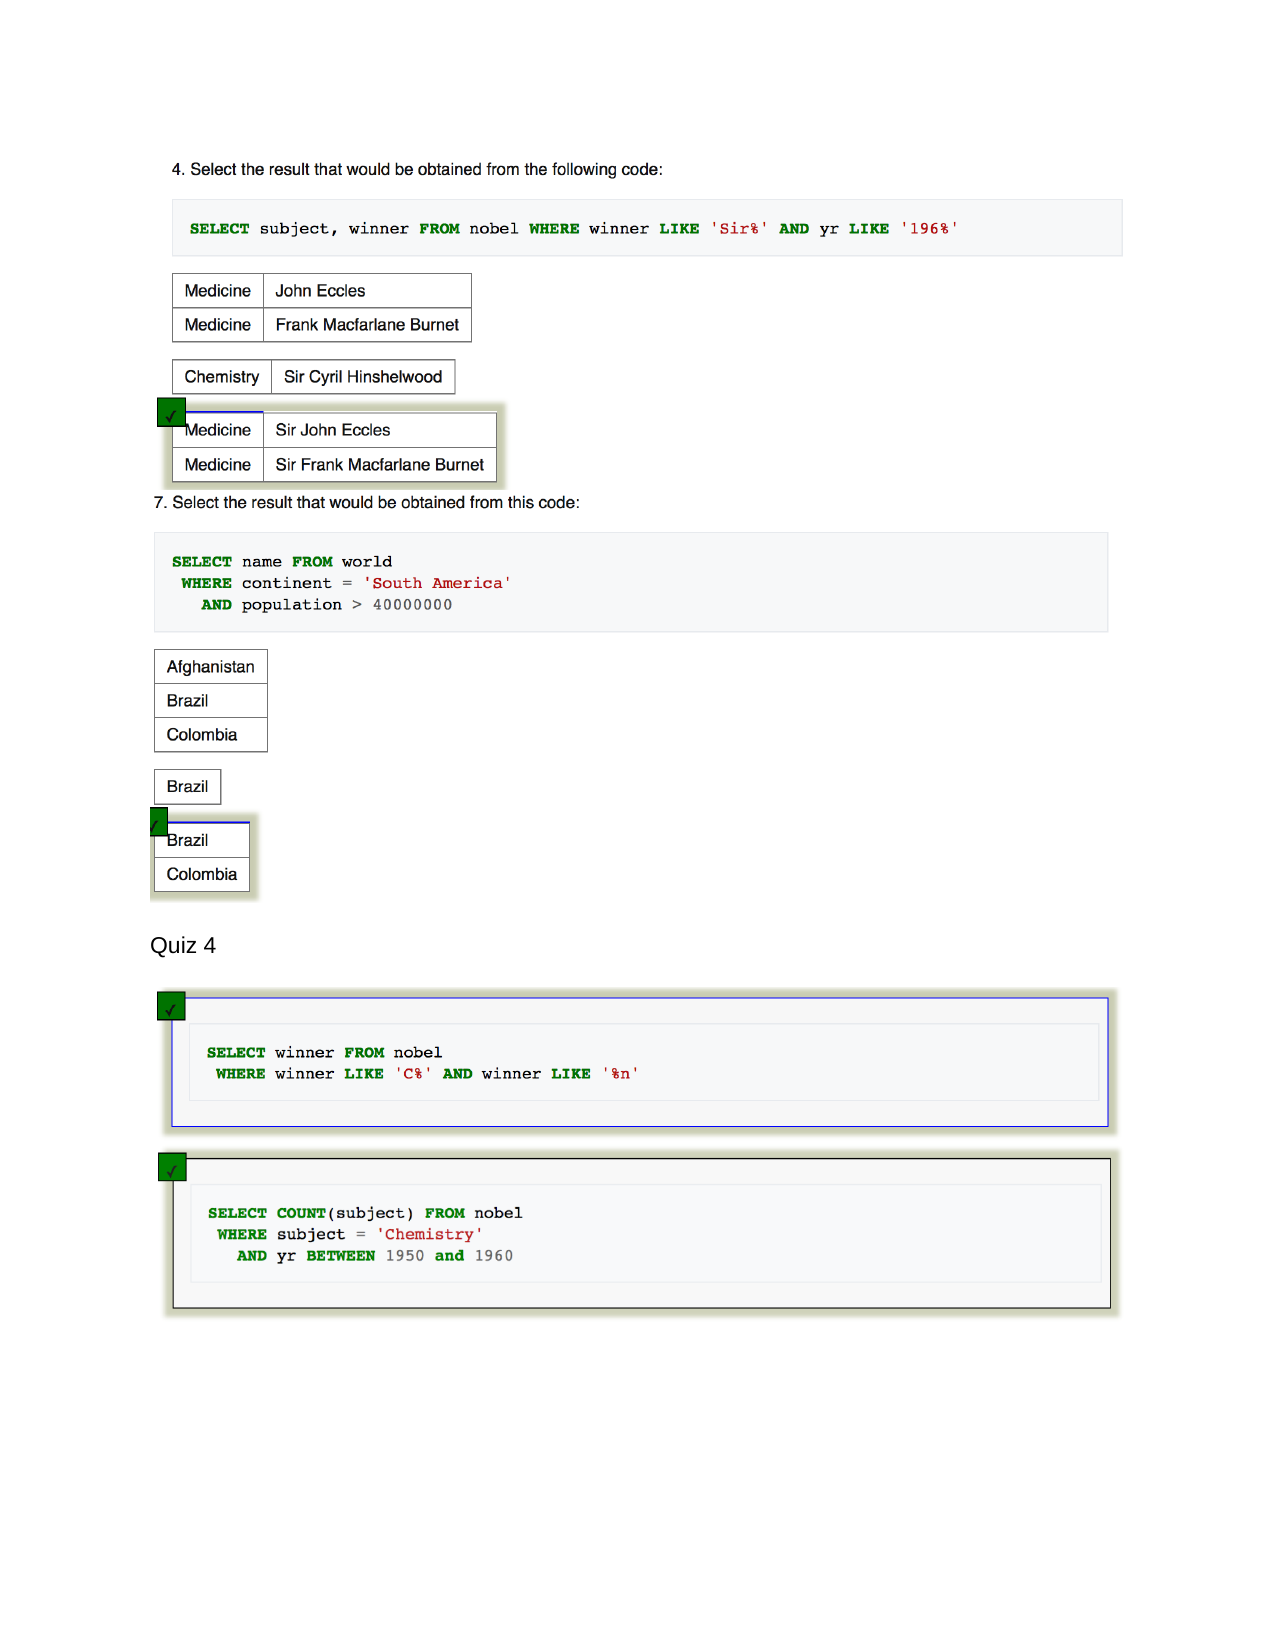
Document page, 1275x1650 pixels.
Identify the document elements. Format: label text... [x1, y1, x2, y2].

text Quiz 4 [150, 932, 1125, 958]
picture [150, 987, 1125, 1322]
picture [150, 150, 1125, 903]
